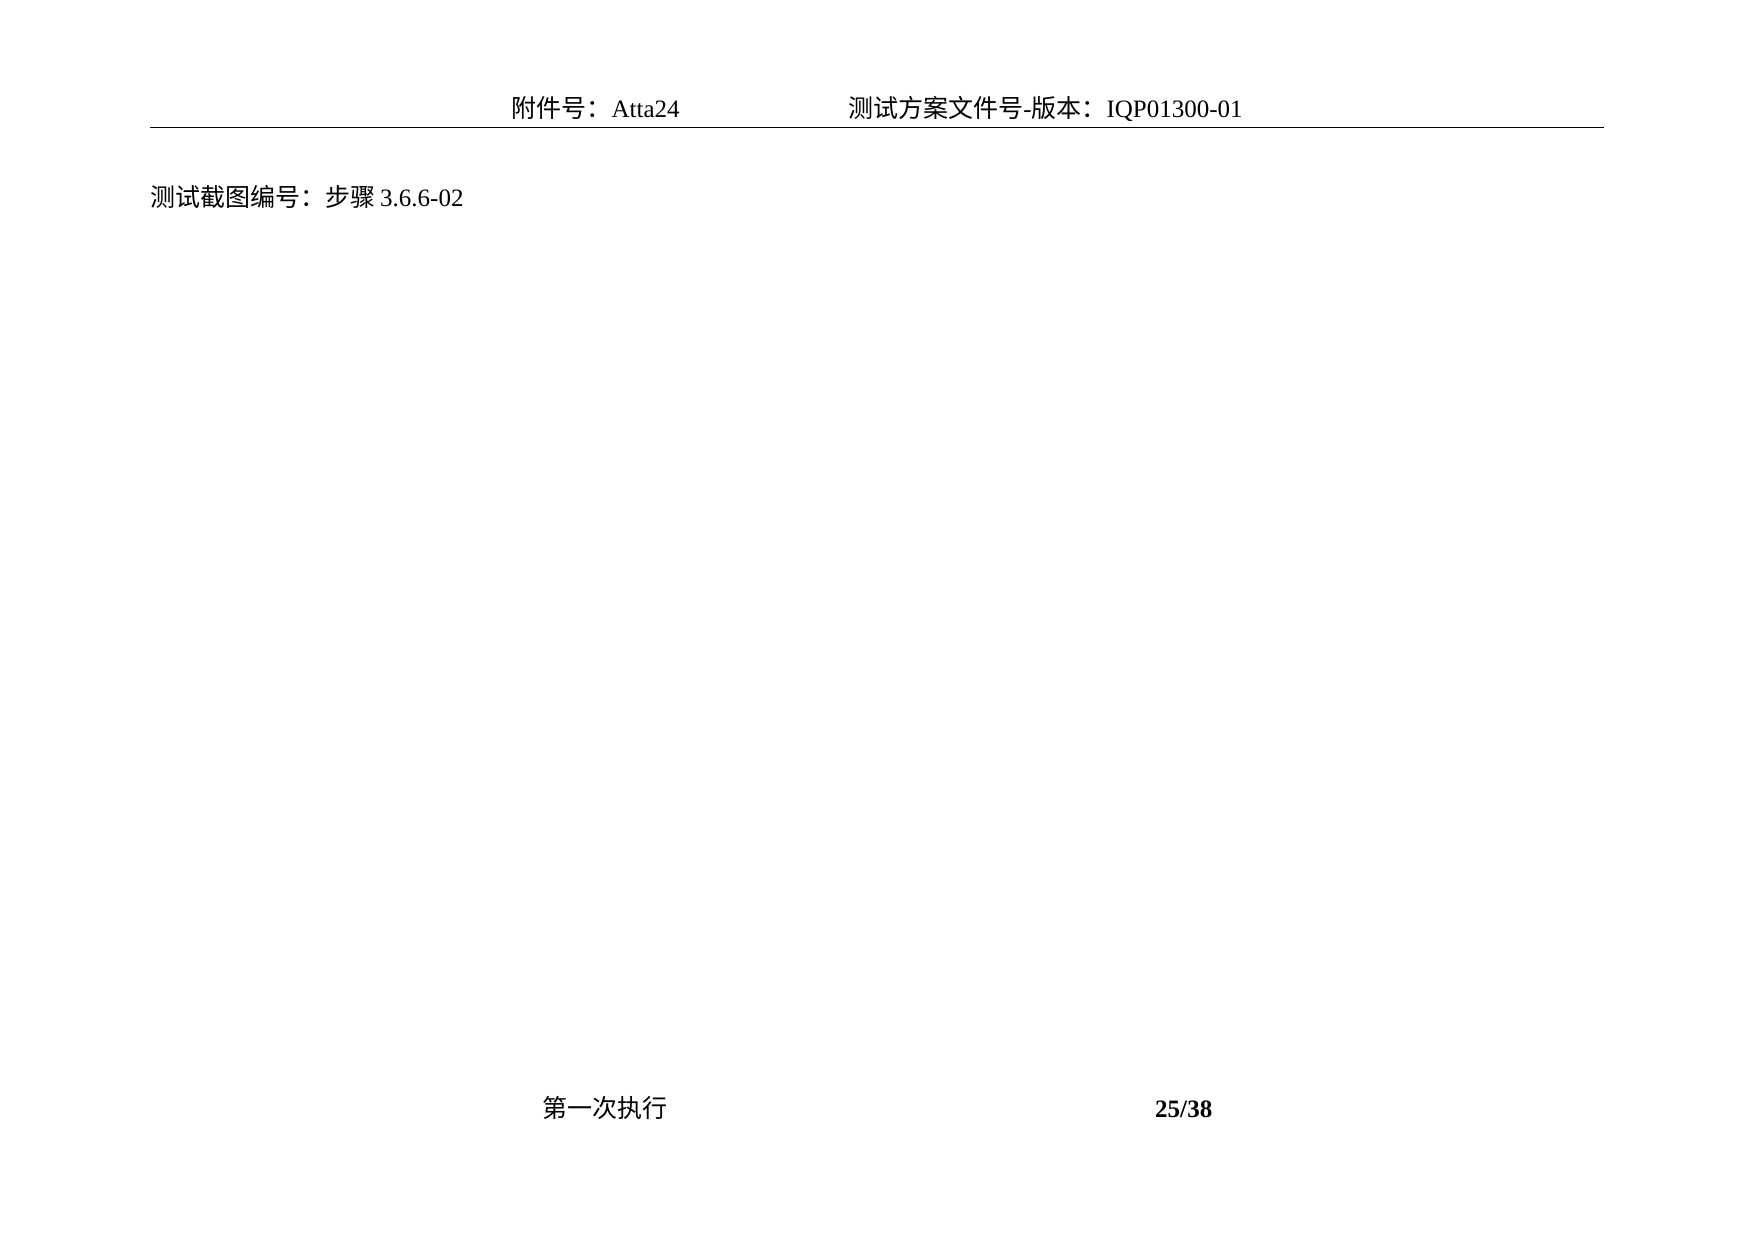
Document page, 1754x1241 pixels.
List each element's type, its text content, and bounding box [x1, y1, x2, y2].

text 测试截图编号：步骤3.6.6-02 [150, 163, 1604, 228]
